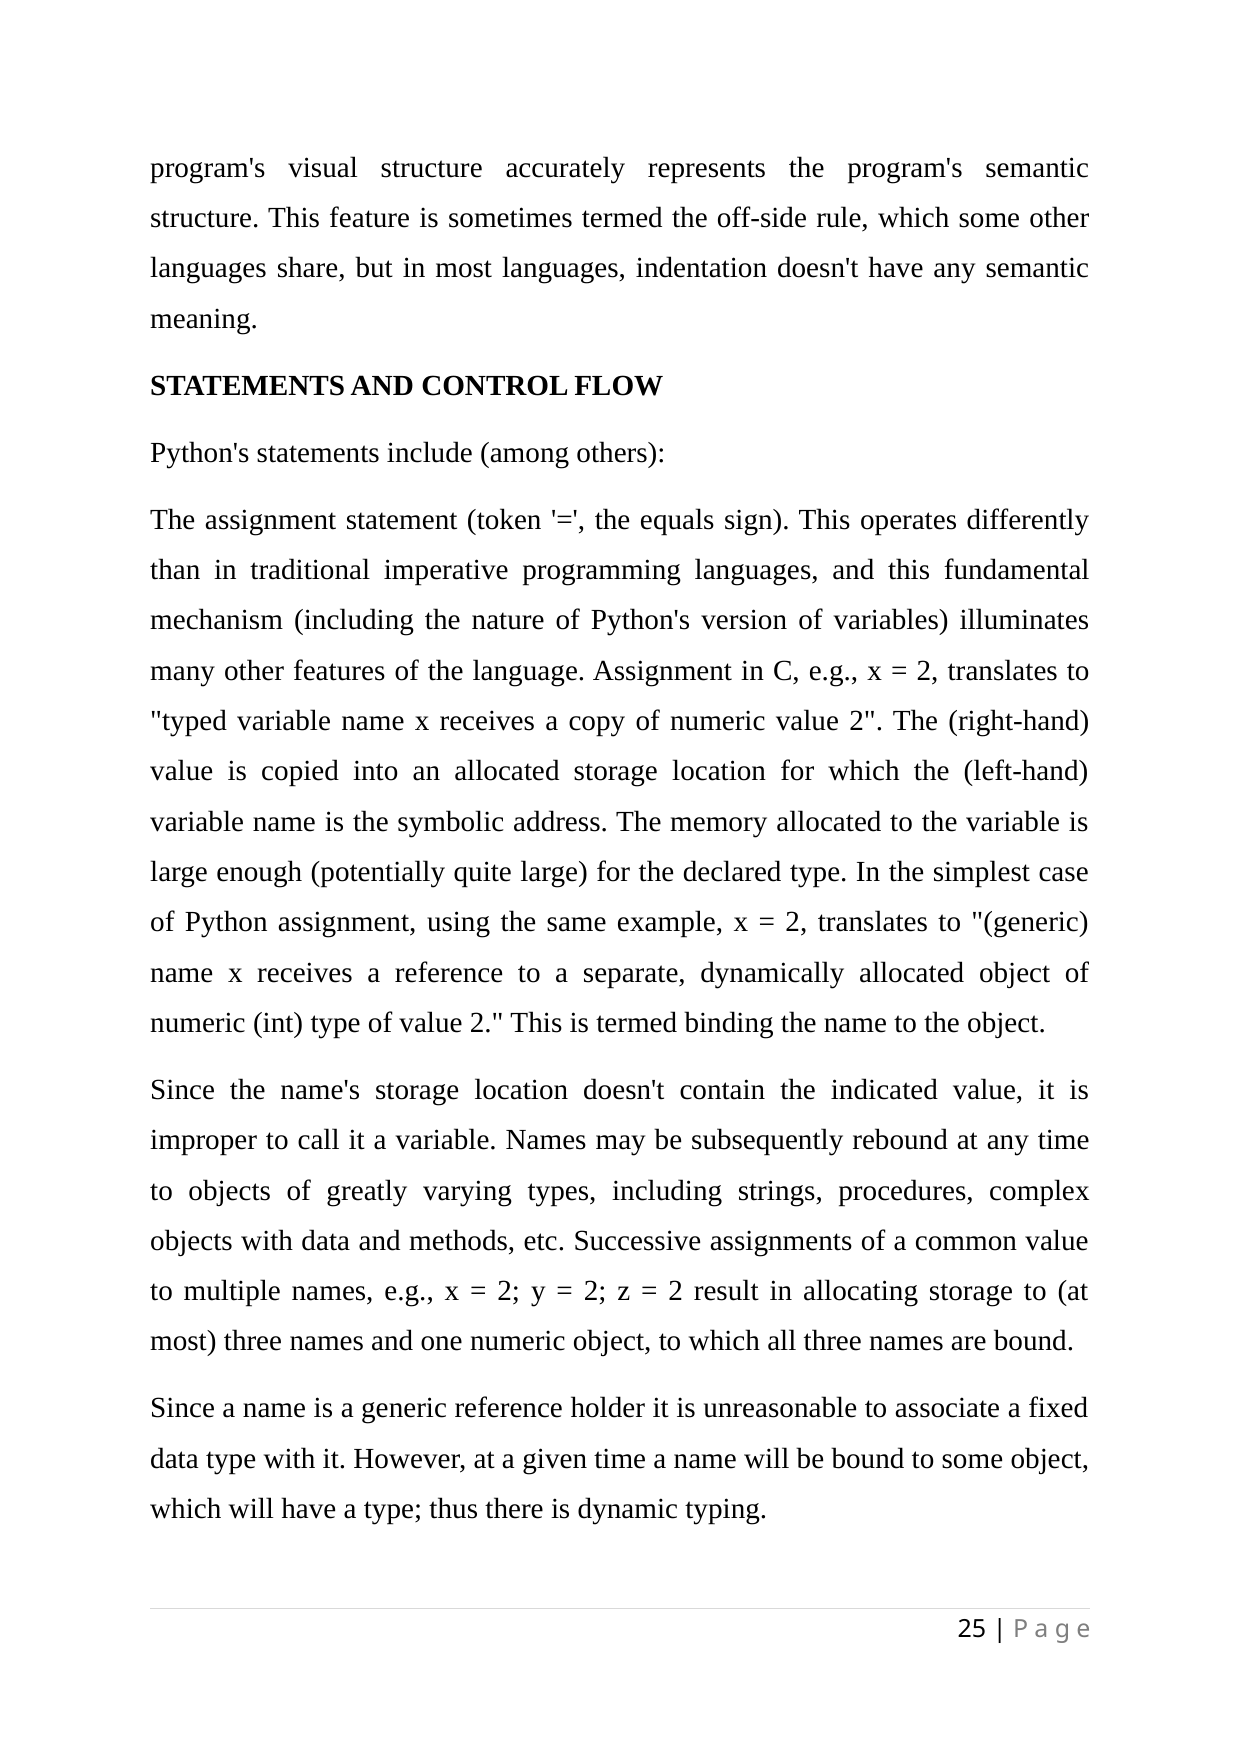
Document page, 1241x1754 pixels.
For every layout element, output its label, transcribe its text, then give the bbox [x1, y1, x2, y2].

text STATEMENTS AND CONTROL FLOW [150, 368, 1090, 401]
text The assignment statement (token '=', the equals sign). This operates differently than in traditional imperative programming languages, and this fundamental mechanism (including the nature of Python's version of variables) illuminates many other features of the language. Assignment in C, e.g., x = 2, translates to "typed variable name x receives a copy of numeric value 2". The (right-hand) value is copied into an allocated storage location for which the (left-hand) variable name is the symbolic address. The memory allocated to the variable is large enough (potentially quite large) for the declared type. In the simplest case of Python assignment, using the same example, x = 2, translates to "(generic) name x receives a reference to a separate, dynamically allocated object of numeric (int) type of value 2." This is termed binding the name to the object. [150, 502, 1090, 1038]
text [150, 150, 1090, 334]
text Python's statements include (among others): [150, 435, 1090, 468]
text Since a name is a generic reference holder it is unreasonable to associate a fixed data type with it. However, at a given time a name will be bound to some object, which will have a type; thus there is dynamic typing. [150, 1391, 1090, 1525]
text Since the name's storage location doesn't contain the indicated value, it is improper to call it a variable. Names may be subsequently rebound at any time to objects of greatly varying types, including strings, procedures, complex objects with data and methods, etc. Successive assignments of a common value to multiple names, e.g., x = 2; y = 2; z = 2 result in allocating storage to (at most) three names and one numeric object, to which all three names are bound. [150, 1072, 1090, 1357]
